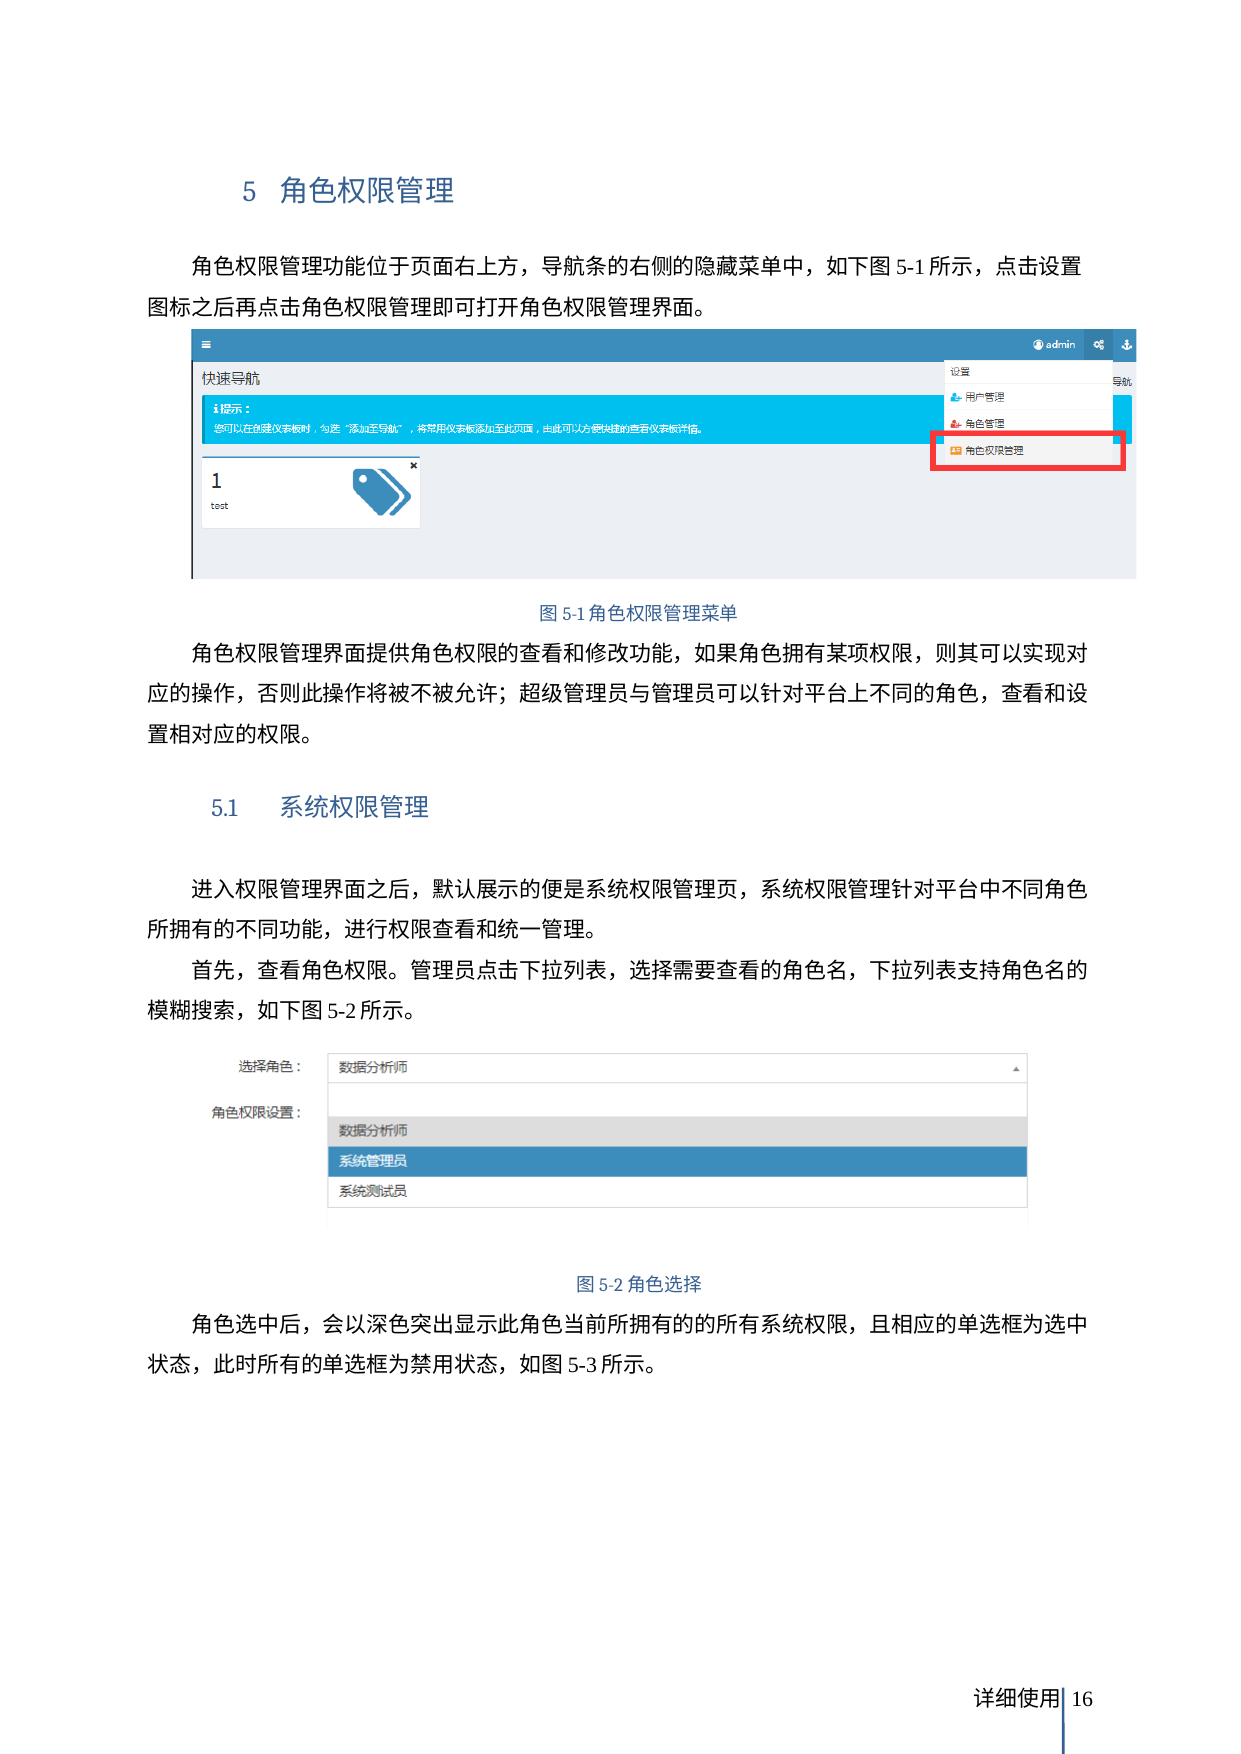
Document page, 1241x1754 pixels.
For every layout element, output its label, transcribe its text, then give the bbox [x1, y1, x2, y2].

picture [191, 329, 1137, 579]
subtitle 角色权限管理 [184, 156, 1092, 221]
text 角色权限管理功能位于页面右上方，导航条的右侧的隐藏菜单中，如下图5-1所示，点击设置图标之后再点击角色权限管理即可打开角色权限管理界面。 [148, 249, 1092, 322]
text 角色权限管理界面提供角色权限的查看和修改功能，如果角色拥有某项权限，则其可以实现对应的操作，否则此操作将被不被允许；超级管理员与管理员可以针对平台上不同的角色，查看和设置相对应的权限。 [148, 635, 1092, 749]
text 图 5-1 角色权限管理菜单 [148, 596, 1092, 628]
text 角色选中后，会以深色突出显示此角色当前所拥有的的所有系统权限，且相应的单选框为选中状态，此时所有的单选框为禁用状态，如图5-3所示。 [148, 1306, 1092, 1379]
text 首先，查看角色权限。管理员点击下拉列表，选择需要查看的角色名，下拉列表支持角色名的模糊搜索，如下图5-2所示。 [148, 952, 1092, 1025]
subtitle 系统权限管理 [161, 773, 1092, 838]
picture [192, 1033, 1092, 1229]
text 进入权限管理界面之后，默认展示的便是系统权限管理页，系统权限管理针对平台中不同角色所拥有的不同功能，进行权限查看和统一管理。 [148, 871, 1092, 944]
text 图 5-2 角色选择 [148, 1267, 1092, 1299]
